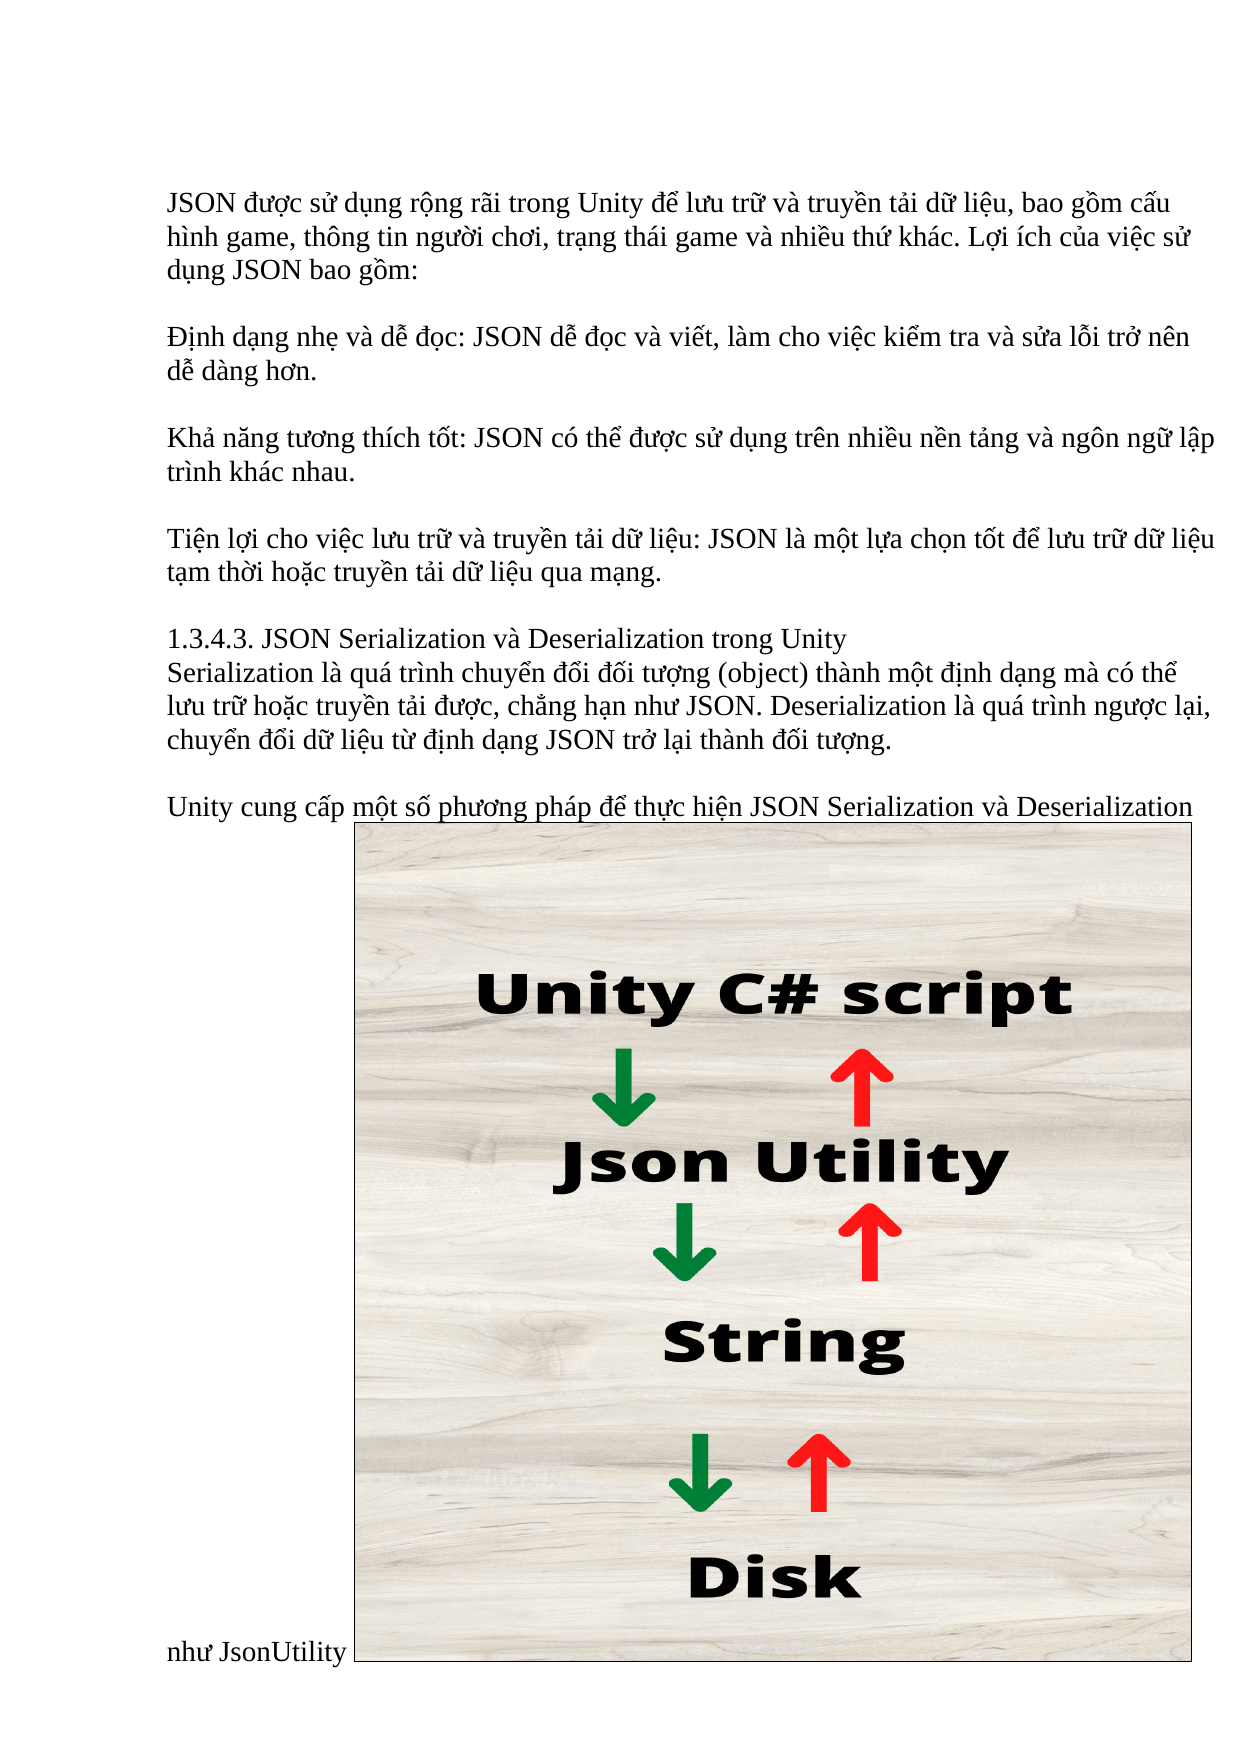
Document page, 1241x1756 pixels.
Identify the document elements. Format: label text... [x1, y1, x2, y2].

text 1.3.4.3. JSON Serialization và Deserialization trong Unity [167, 621, 1219, 655]
text Định dạng nhẹ và dễ đọc: JSON dễ đọc và viết, làm cho việc kiểm tra và sửa lỗi trở nên dễ dàng hơn. [167, 319, 1219, 387]
text Tiện lợi cho việc lưu trữ và truyền tải dữ liệu: JSON là một lựa chọn tốt để lưu trữ dữ liệu tạm thời hoặc truyền tải dữ liệu qua mạng. [167, 521, 1219, 588]
text Serialization là quá trình chuyển đổi đối tượng (object) thành một định dạng mà có thể lưu trữ hoặc truyền tải được, chẳng hạn như JSON. Deserialization là quá trình ngược lại, chuyển đổi dữ liệu từ định dạng JSON trở lại thành đối tượng. [167, 655, 1219, 756]
picture [355, 823, 1191, 1661]
text Khả năng tương thích tốt: JSON có thể được sử dụng trên nhiều nền tảng và ngôn ngữ lập trình khác nhau. [167, 420, 1219, 487]
text JSON được sử dụng rộng rãi trong Unity để lưu trữ và truyền tải dữ liệu, bao gồm cấu hình game, thông tin người chơi, trạng thái game và nhiều thứ khác. Lợi ích của việc sử dụng JSON bao gồm: [167, 185, 1219, 286]
